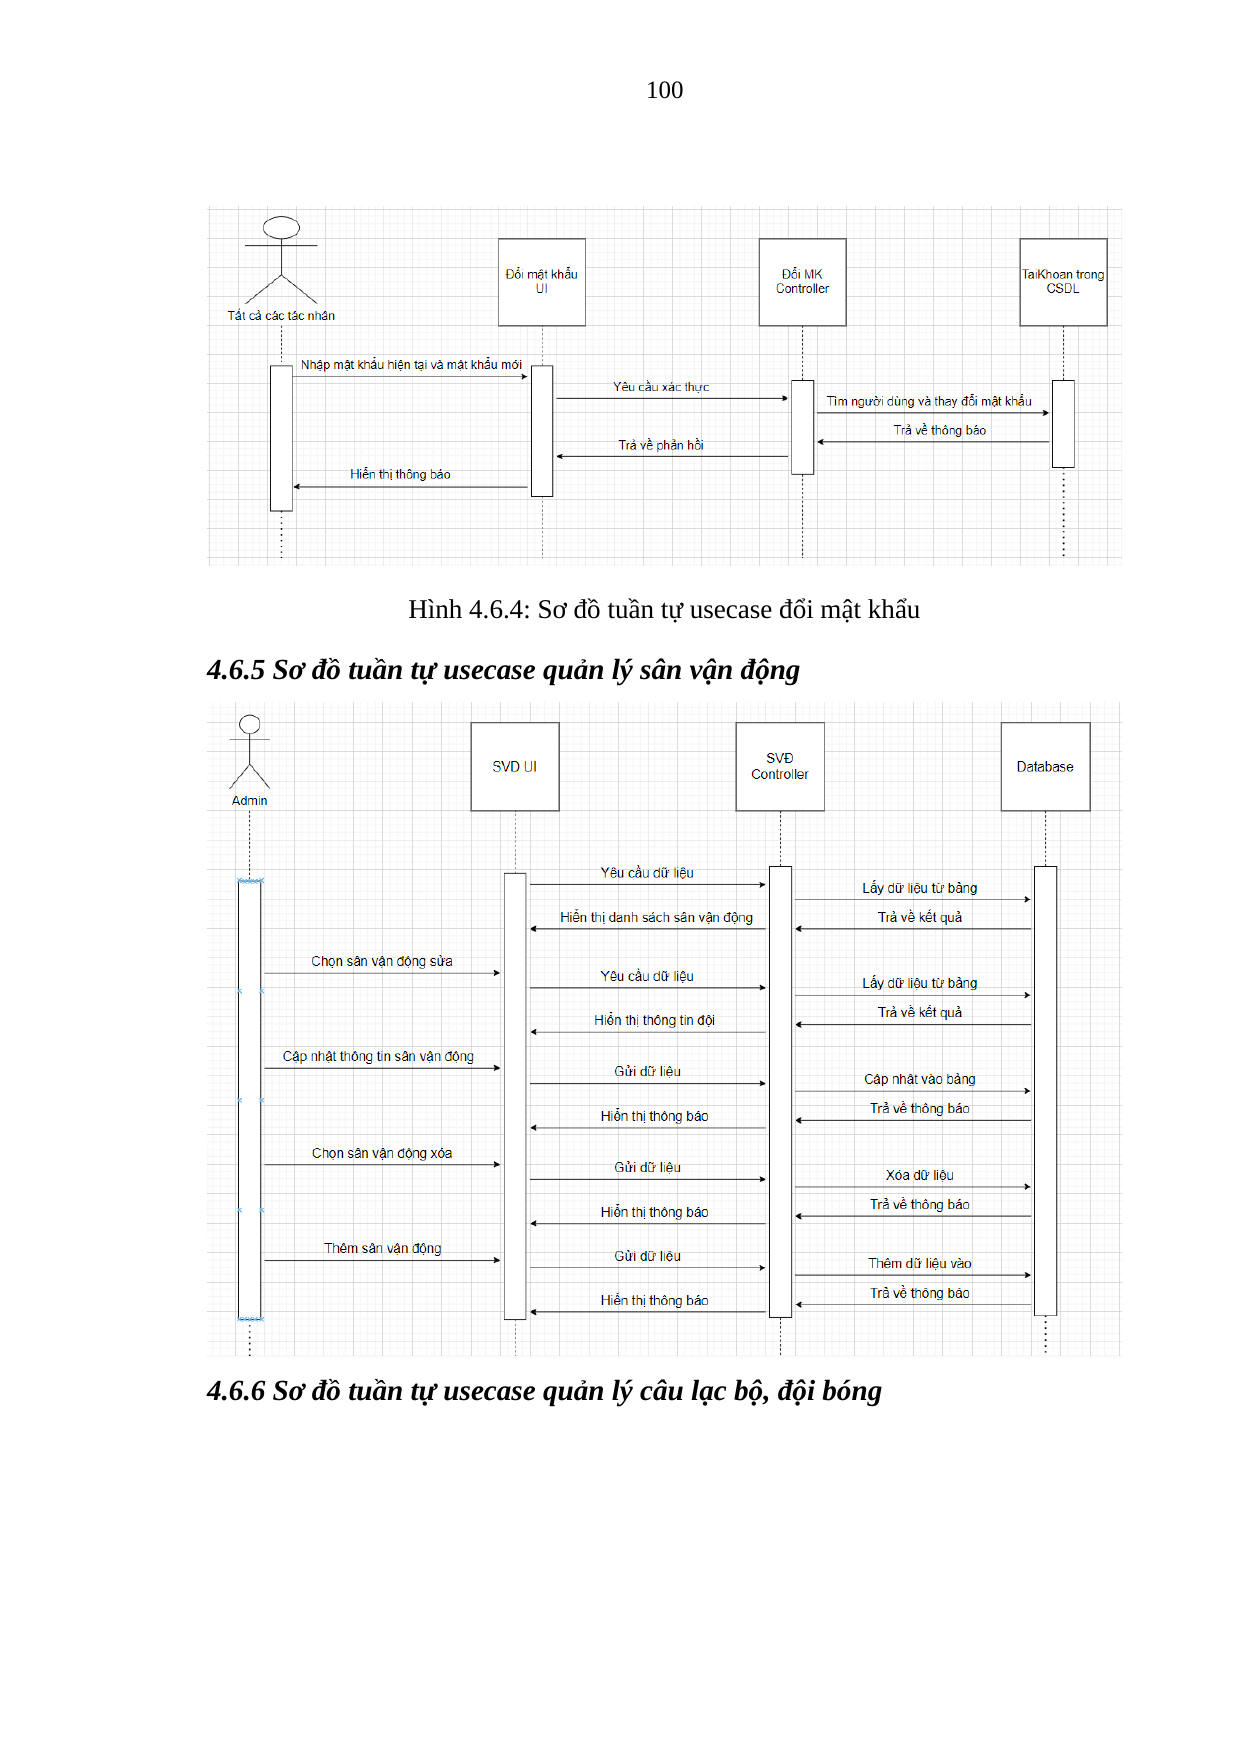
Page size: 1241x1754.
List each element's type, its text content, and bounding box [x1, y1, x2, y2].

picture [206, 206, 1123, 566]
picture [206, 702, 1123, 1358]
text 4.6.6 Sơ đồ tuần tự usecase quản lý câu lạc bộ, đội bóng [207, 1373, 1122, 1407]
text Hình 4.6.4: Sơ đồ tuần tự usecase đổi mật khẩu [207, 593, 1122, 624]
text 4.6.5 Sơ đồ tuần tự usecase quản lý sân vận động [207, 652, 1122, 686]
